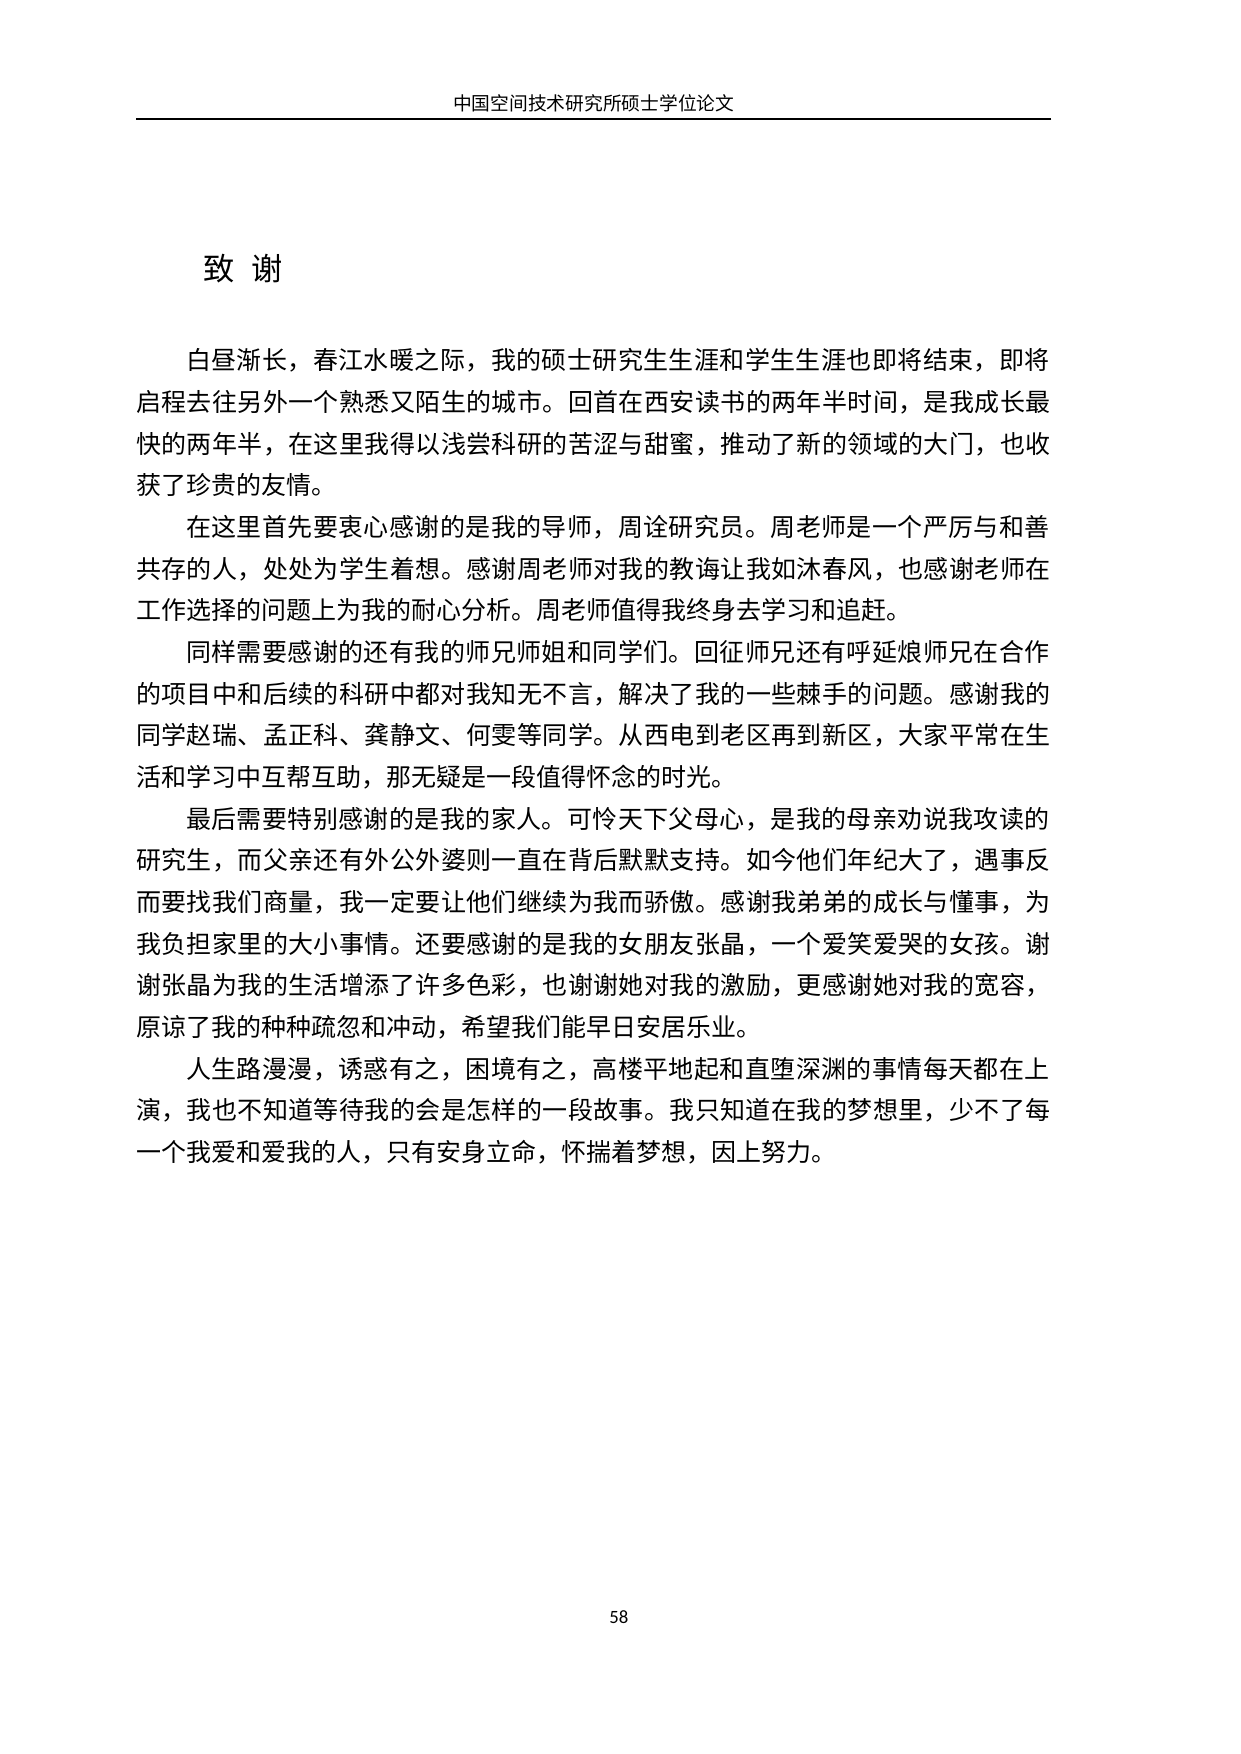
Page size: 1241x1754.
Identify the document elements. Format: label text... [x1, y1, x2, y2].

text 在这里首先要衷心感谢的是我的导师，周诠研究员。周老师是一个严厉与和善共存的人，处处为学生着想。感谢周老师对我的教诲让我如沐春风，也感谢老师在工作选择的问题上为我的耐心分析。周老师值得我终身去学习和追赶。 [136, 503, 1051, 628]
text 同样需要感谢的还有我的师兄师姐和同学们。回征师兄还有呼延烺师兄在合作的项目中和后续的科研中都对我知无不言，解决了我的一些棘手的问题。感谢我的同学赵瑞、孟正科、龚静文、何雯等同学。从西电到老区再到新区，大家平常在生活和学习中互帮互助，那无疑是一段值得怀念的时光。 [136, 628, 1051, 795]
text 最后需要特别感谢的是我的家人。可怜天下父母心，是我的母亲劝说我攻读的研究生，而父亲还有外公外婆则一直在背后默默支持。如今他们年纪大了，遇事反而要找我们商量，我一定要让他们继续为我而骄傲。感谢我弟弟的成长与懂事，为我负担家里的大小事情。还要感谢的是我的女朋友张晶，一个爱笑爱哭的女孩。谢谢张晶为我的生活增添了许多色彩，也谢谢她对我的激励，更感谢她对我的宽容，原谅了我的种种疏忽和冲动，希望我们能早日安居乐业。 [136, 795, 1051, 1045]
text 白昼渐长，春江水暖之际，我的硕士研究生生涯和学生生涯也即将结束，即将启程去往另外一个熟悉又陌生的城市。回首在西安读书的两年半时间，是我成长最快的两年半，在这里我得以浅尝科研的苦涩与甜蜜，推动了新的领域的大门，也收获了珍贵的友情。 [136, 336, 1051, 503]
title 致 谢 [136, 234, 1051, 299]
text 人生路漫漫，诱惑有之，困境有之，高楼平地起和直堕深渊的事情每天都在上演，我也不知道等待我的会是怎样的一段故事。我只知道在我的梦想里，少不了每一个我爱和爱我的人，只有安身立命，怀揣着梦想，因上努力。 [136, 1045, 1051, 1170]
